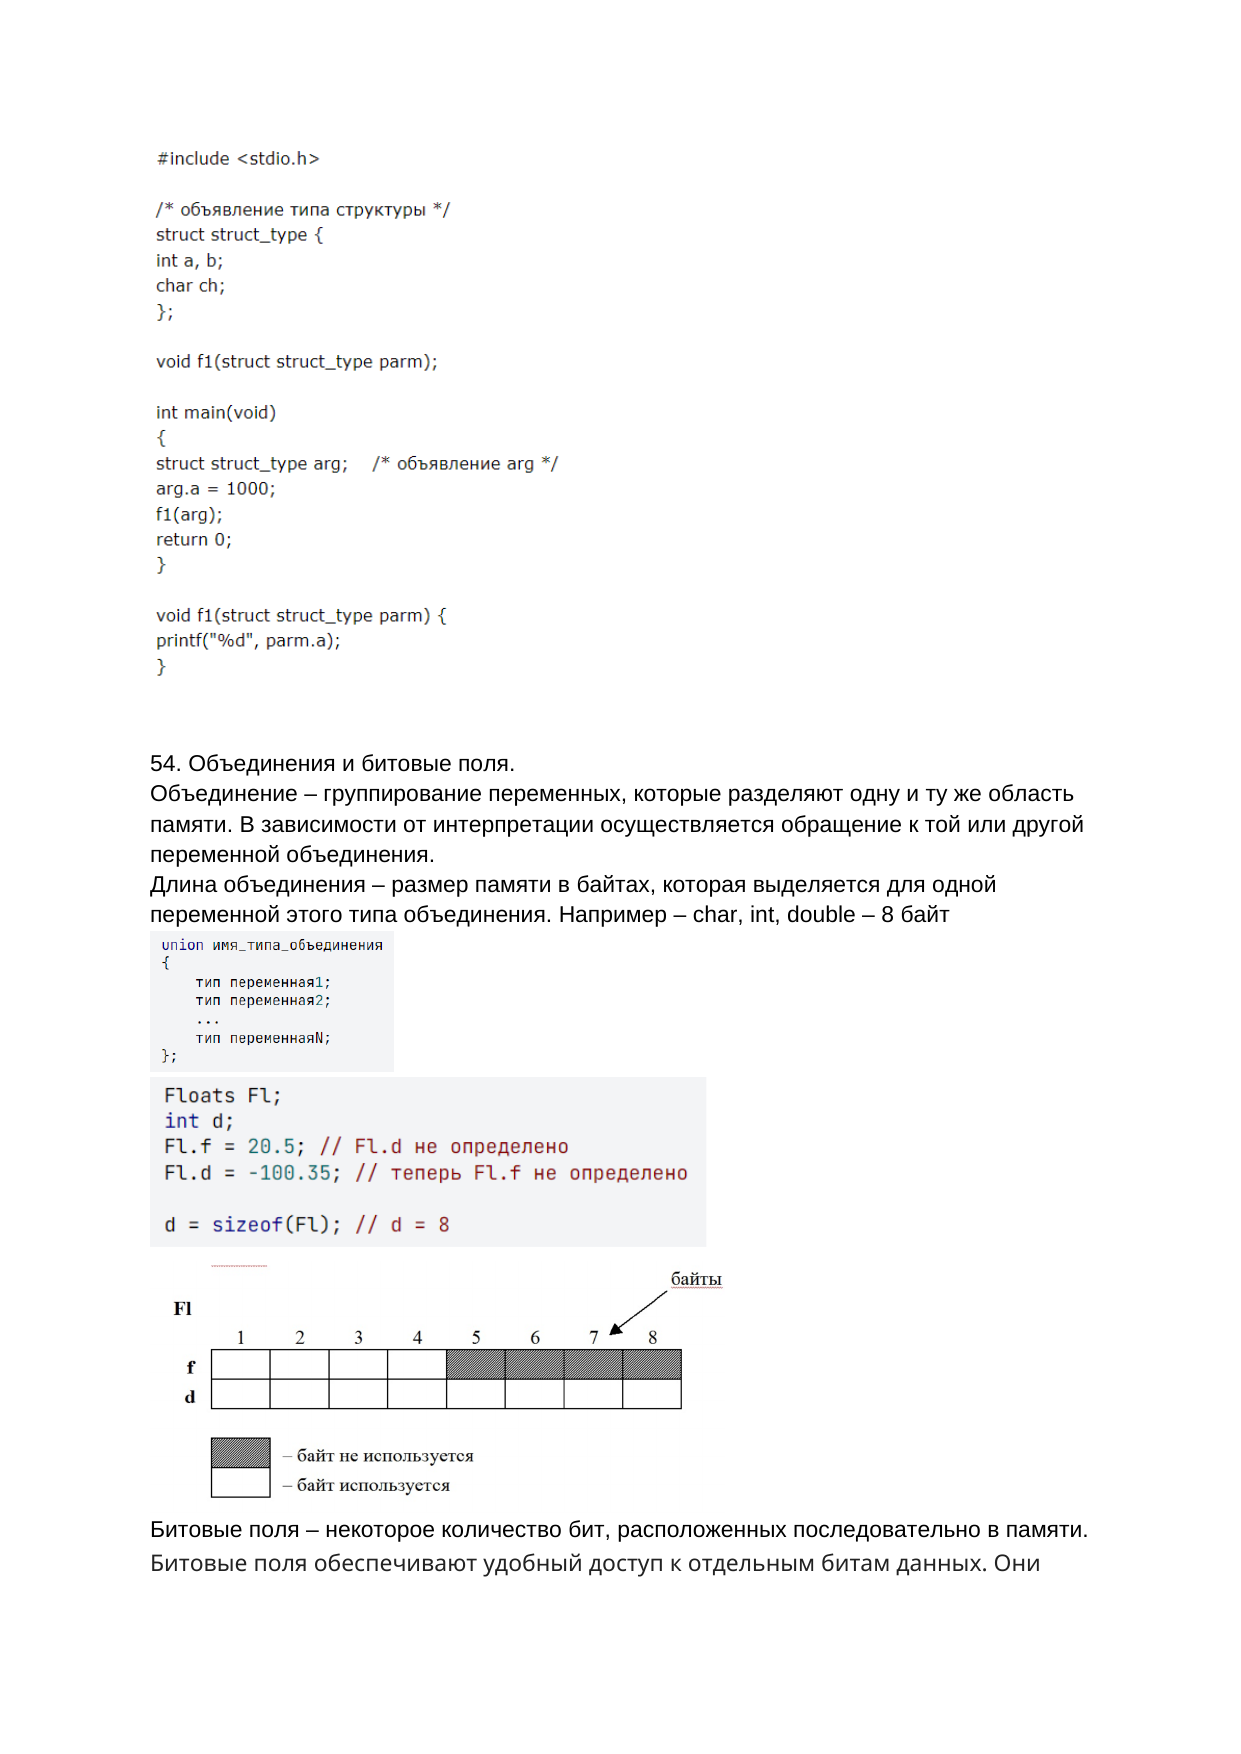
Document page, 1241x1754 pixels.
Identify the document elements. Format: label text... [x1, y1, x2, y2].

picture [150, 931, 394, 1074]
text Объединение – группирование переменных, которые разделяют одну и ту же область памяти. В зависимости от интерпретации осуществляется обращение к той или другой переменной объединения. [150, 780, 1090, 867]
picture [150, 1261, 725, 1513]
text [150, 1516, 1090, 1578]
picture [150, 1077, 707, 1258]
text 54. Объединения и битовые поля. [150, 750, 1090, 777]
text Длина объединения – размер памяти в байтах, которая выделяется для одной переменной этого типа объединения. Например – char, int, double – 8 байт [150, 871, 1090, 928]
picture [150, 150, 574, 686]
